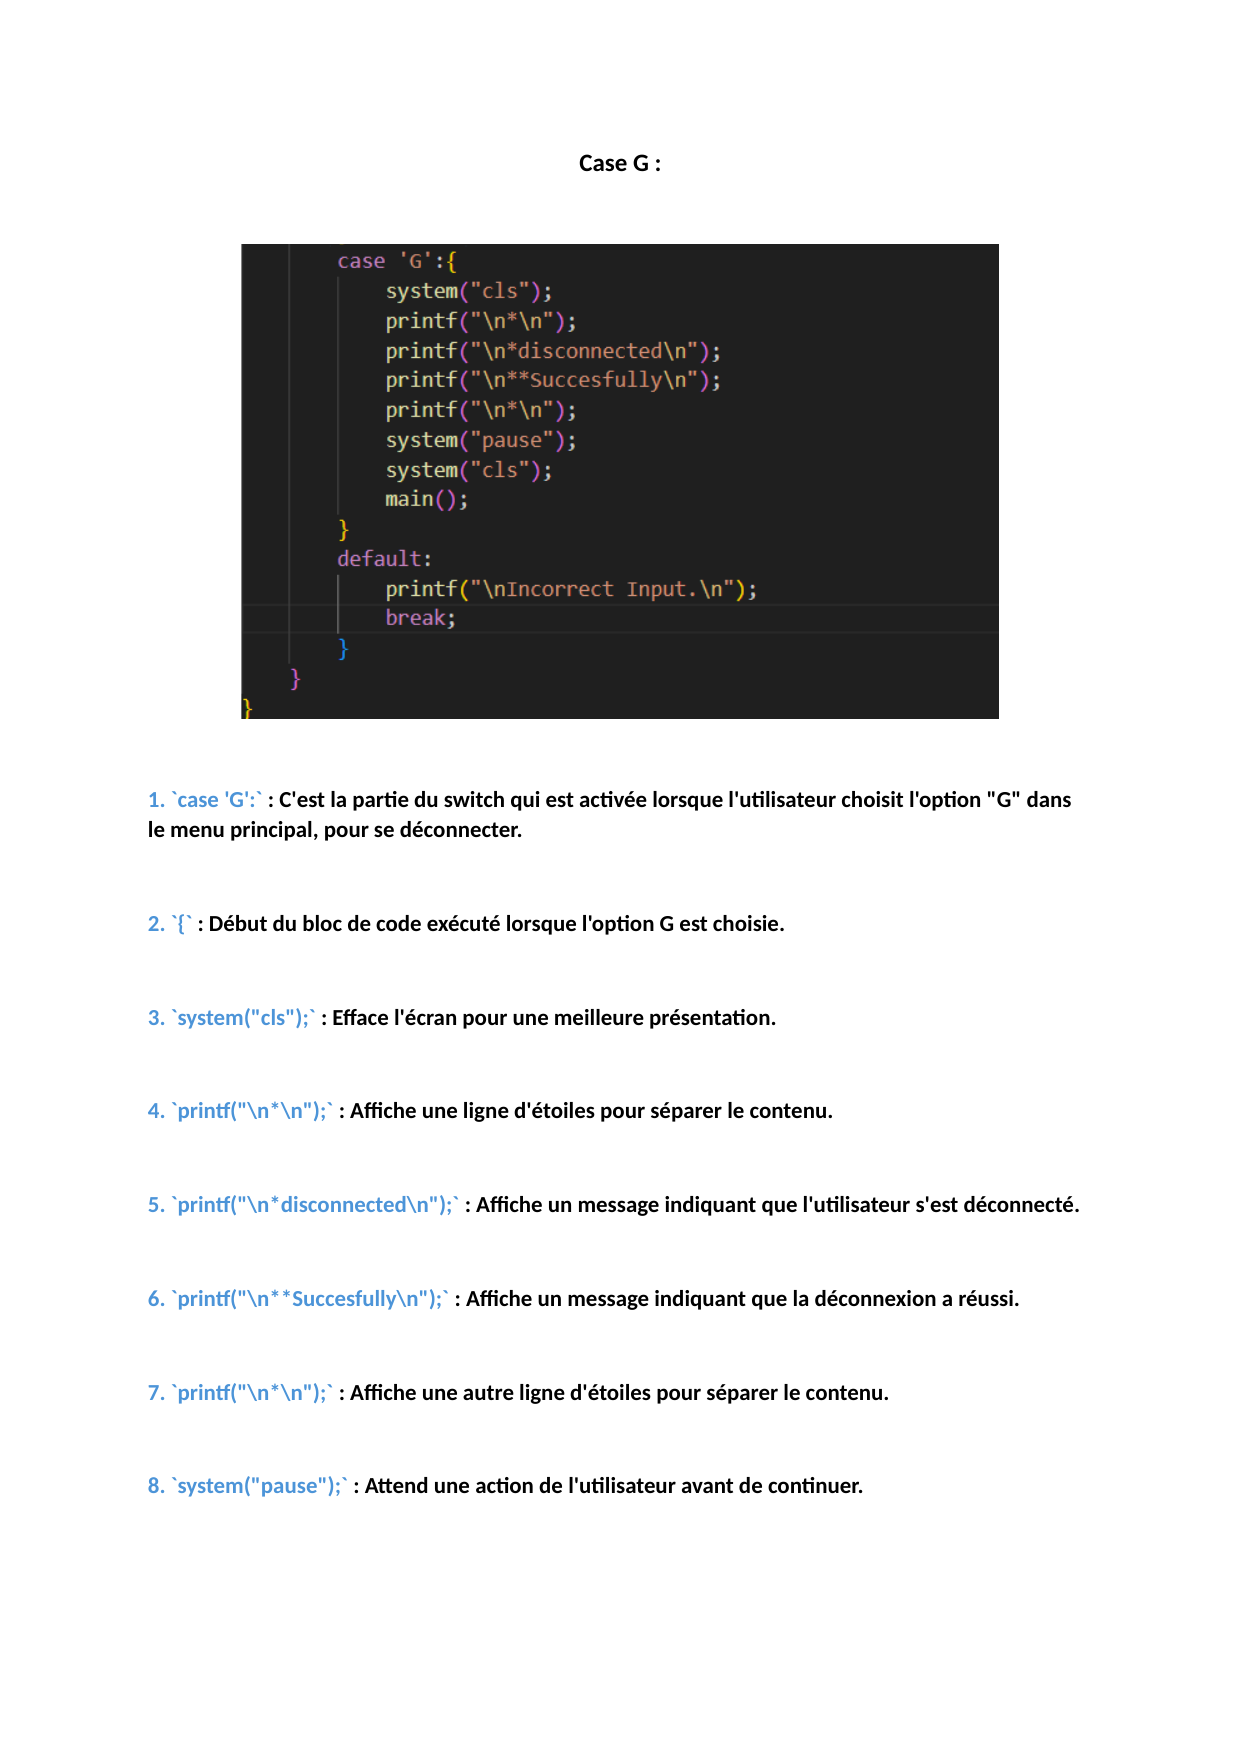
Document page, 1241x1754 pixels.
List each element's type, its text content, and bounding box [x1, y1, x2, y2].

text 4. `printf("\n*\n");` : Affiche une ligne d'étoiles pour séparer le contenu. [148, 1097, 1093, 1124]
picture [241, 244, 999, 719]
text 8. `system("pause");` : Attend une action de l'utilisateur avant de continuer. [148, 1472, 1093, 1499]
text 2. `{` : Début du bloc de code exécuté lorsque l'option G est choisie. [148, 909, 1093, 937]
text 6. `printf("\n**Succesfully\n");` : Affiche un message indiquant que la déconnexion a réussi. [148, 1284, 1093, 1312]
text Case G : [148, 148, 1093, 178]
text 3. `system("cls");` : Efface l'écran pour une meilleure présentation. [148, 1003, 1093, 1031]
text 1. `case 'G':` : C'est la partie du switch qui est activée lorsque l'utilisateur choisit l'option "G" dans le menu principal, pour se déconnecter. [148, 785, 1093, 843]
text 5. `printf("\n*disconnected\n");` : Affiche un message indiquant que l'utilisateur s'est déconnecté. [148, 1190, 1093, 1218]
text 7. `printf("\n*\n");` : Affiche une autre ligne d'étoiles pour séparer le contenu. [148, 1378, 1093, 1406]
